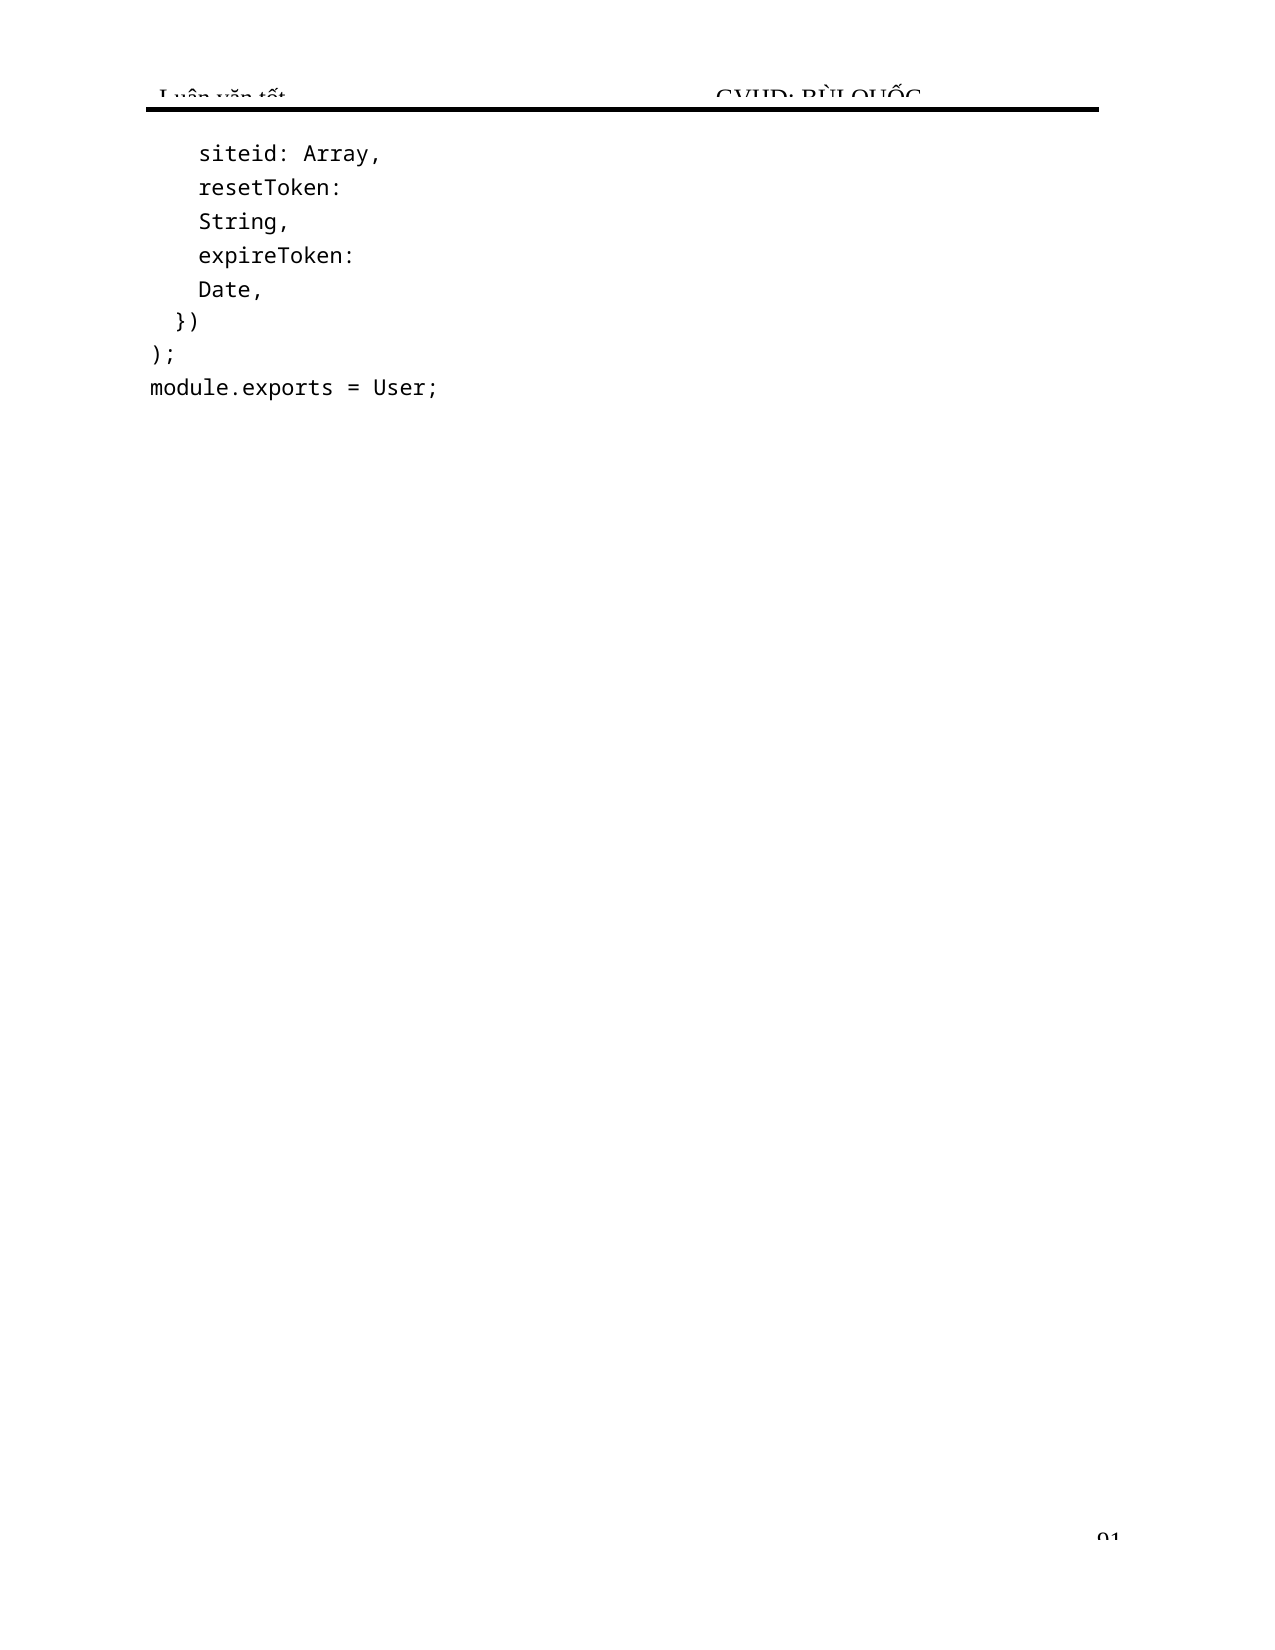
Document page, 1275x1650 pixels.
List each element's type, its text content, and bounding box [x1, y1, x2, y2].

text module.exports = User; [150, 372, 1173, 402]
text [174, 137, 427, 304]
text ); [150, 338, 1173, 368]
text }) [174, 308, 1173, 334]
